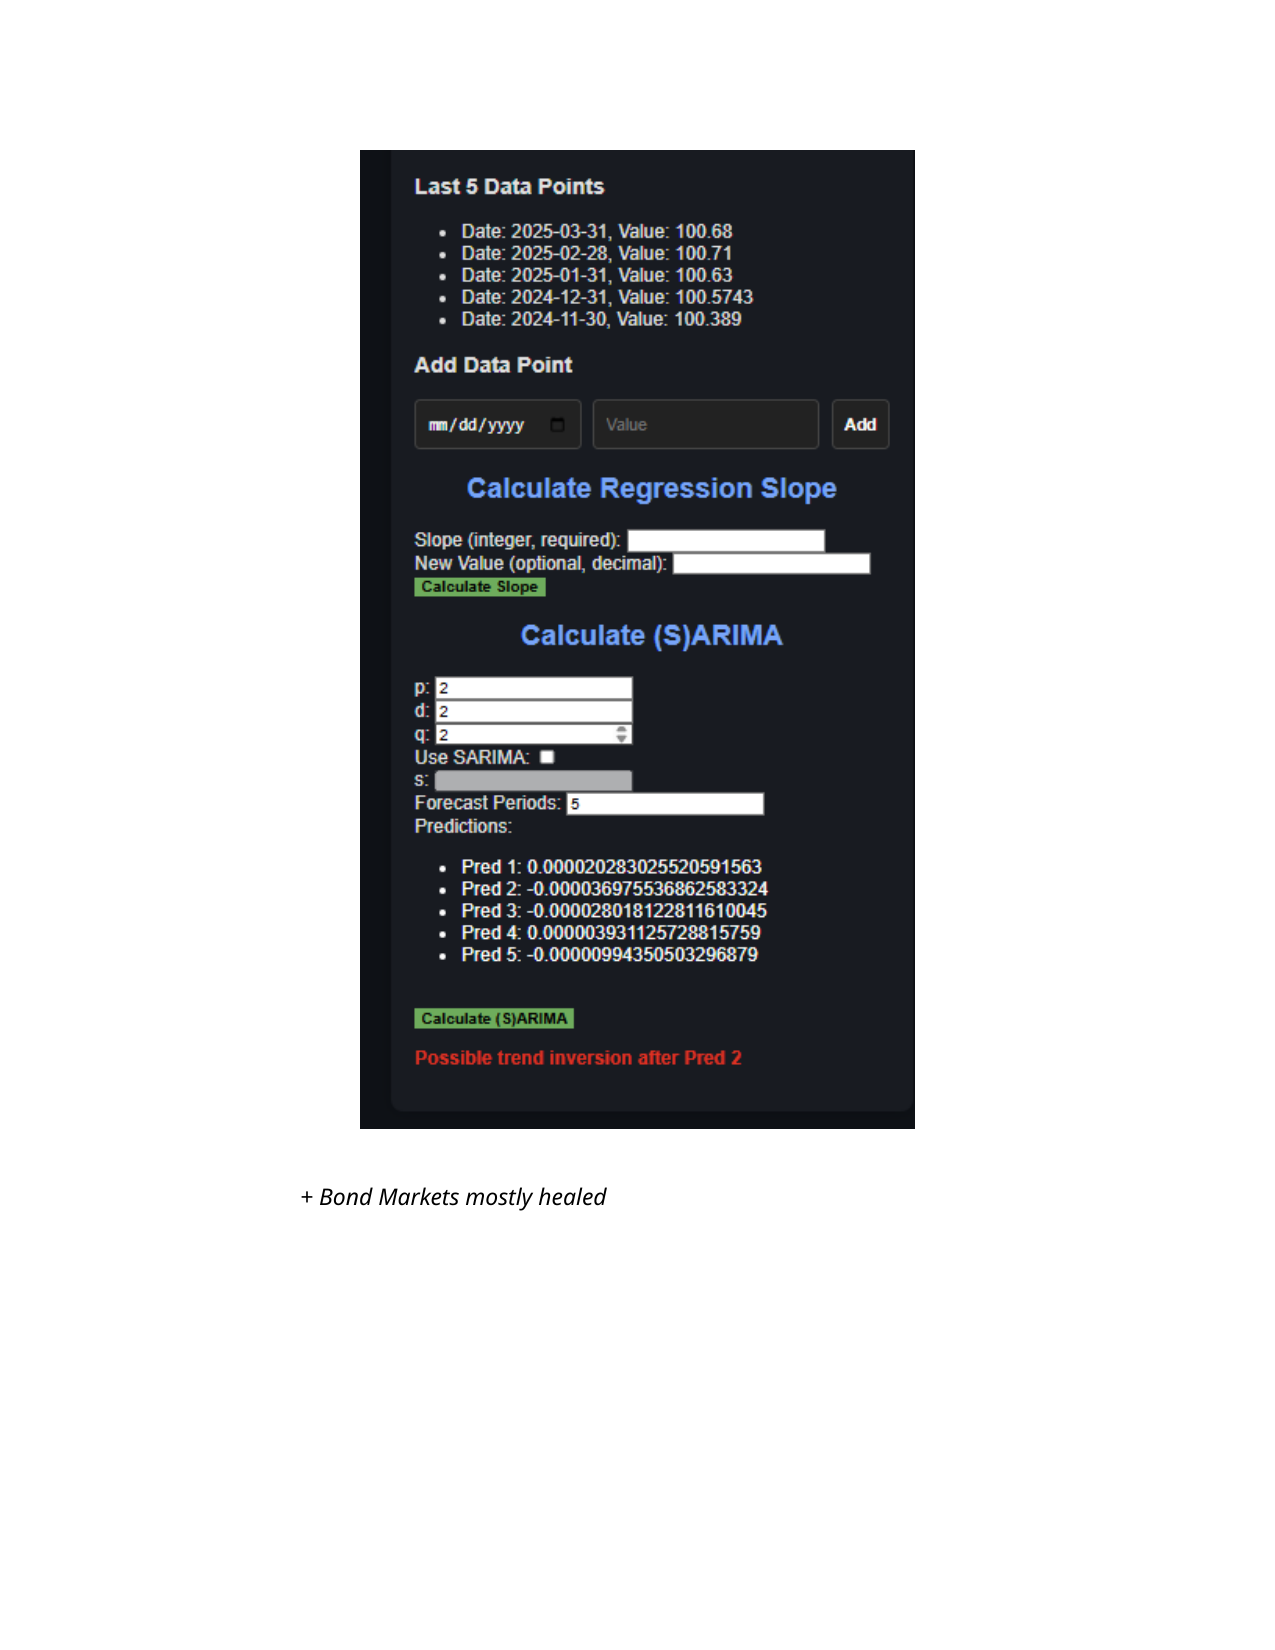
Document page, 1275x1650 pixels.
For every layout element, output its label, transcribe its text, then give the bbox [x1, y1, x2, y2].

picture [360, 150, 915, 1129]
list + Bond Markets mostly healed [300, 1181, 1125, 1212]
